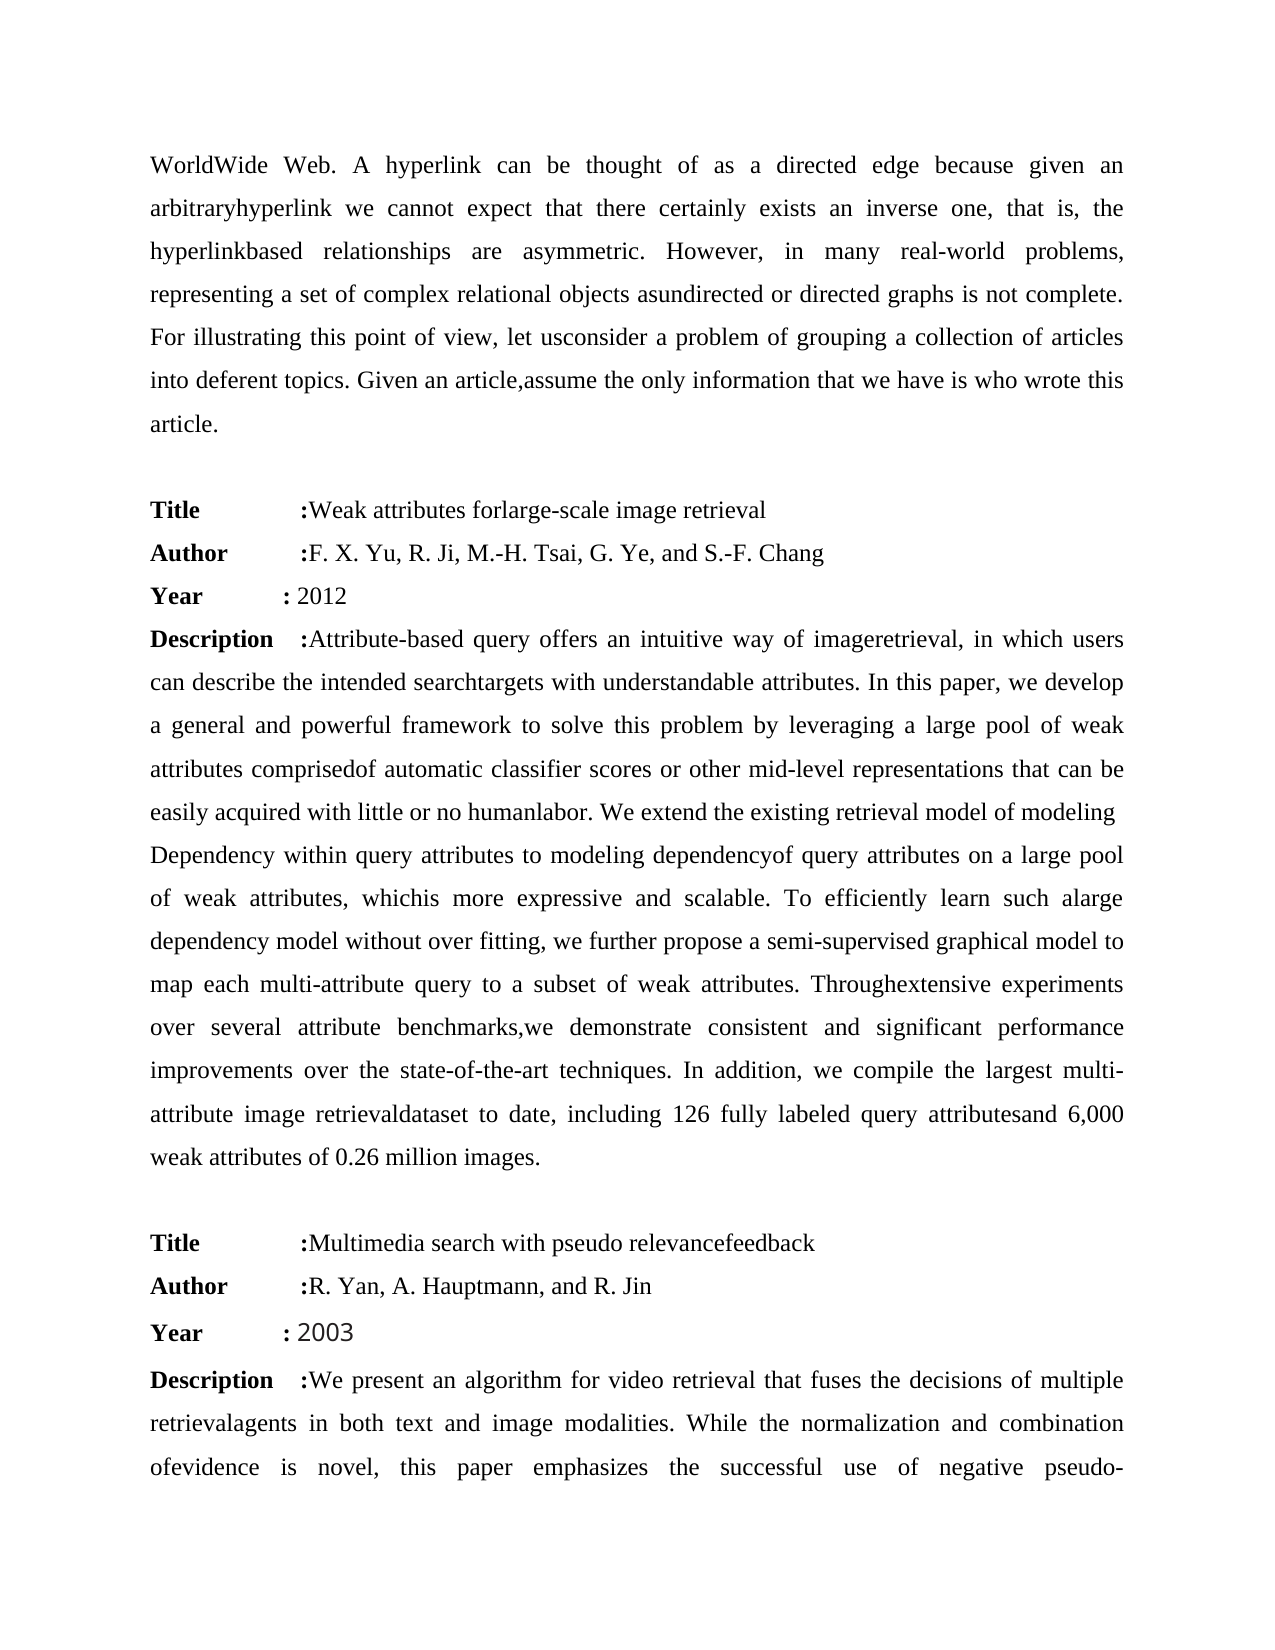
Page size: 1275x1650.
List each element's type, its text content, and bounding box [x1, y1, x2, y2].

text Year : 2012 [150, 581, 1125, 610]
text Title :Weak attributes forlarge-scale image retrieval [150, 495, 1125, 524]
text Year : 2003 [150, 1314, 1125, 1348]
text Dependency within query attributes to modeling dependencyof query attributes on a large pool of weak attributes, whichis more expressive and scalable. To efficiently learn such alarge dependency model without over fitting, we further propose a semi-supervised graphical model to map each multi-attribute query to a subset of weak attributes. Throughextensive experiments over several attribute benchmarks,we demonstrate consistent and significant performance improvements over the state-of-the-art techniques. In addition, we compile the largest multi-attribute image retrievaldataset to date, including 126 fully labeled query attributesand 6,000 weak attributes of 0.26 million images. [150, 840, 1125, 1171]
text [150, 1365, 1125, 1480]
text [150, 150, 1125, 437]
text Description :Attribute-based query offers an intuitive way of imageretrieval, in which users can describe the intended searchtargets with understandable attributes. In this paper, we develop a general and powerful framework to solve this problem by leveraging a large pool of weak attributes comprisedof automatic classifier scores or other mid-level representations that can be easily acquired with little or no humanlabor. We extend the existing retrieval model of modeling [150, 624, 1125, 826]
text Author :R. Yan, A. Hauptmann, and R. Jin [150, 1271, 1125, 1300]
text Title :Multimedia search with pseudo relevancefeedback [150, 1228, 1125, 1257]
text Author :F. X. Yu, R. Ji, M.-H. Tsai, G. Ye, and S.-F. Chang [150, 538, 1125, 567]
